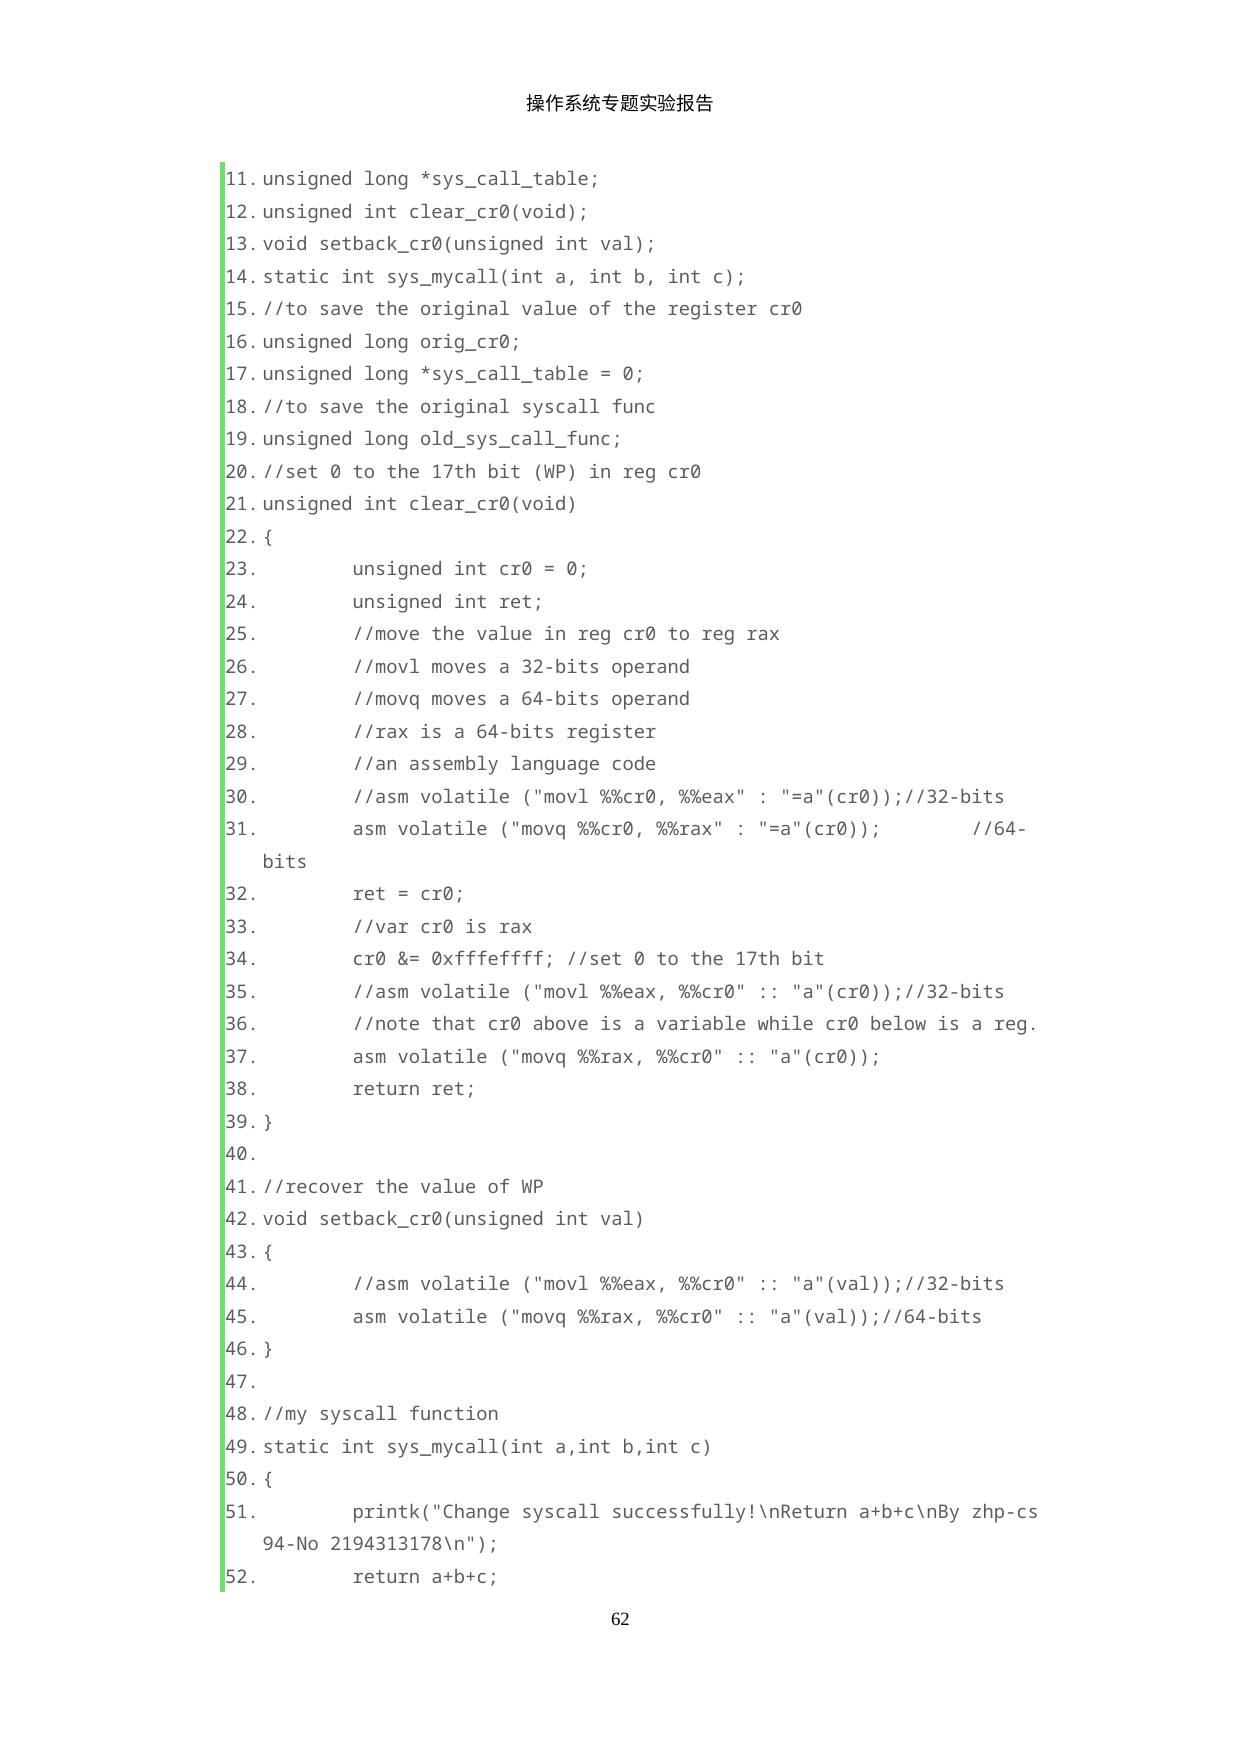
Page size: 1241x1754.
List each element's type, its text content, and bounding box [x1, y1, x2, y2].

list //movl moves a 32-bits operand [225, 649, 1053, 682]
list unsigned long *sys_call_table = 0; [225, 357, 1053, 389]
list void setback_cr0(unsigned int val) [225, 1202, 1053, 1234]
list unsigned int clear_cr0(void); [225, 194, 1053, 227]
list //to save the original value of the register cr0 [225, 292, 1053, 324]
list //recover the value of WP [225, 1169, 1053, 1202]
list //note that cr0 above is a variable while cr0 below is a reg. [225, 1007, 1053, 1039]
list static int sys_mycall(int a,int b,int c) [225, 1429, 1053, 1462]
list { [225, 1234, 1053, 1267]
list printk("Change syscall successfully!\nReturn a+b+c\nBy zhp-cs 94-No 2194313178\n"); [225, 1494, 1053, 1559]
list { [225, 519, 1053, 552]
list //rax is a 64-bits register [225, 714, 1053, 747]
list asm volatile ("movq %%rax, %%cr0" :: "a"(cr0)); [225, 1039, 1053, 1072]
list asm volatile ("movq %%rax, %%cr0" :: "a"(val));//64-bits [225, 1299, 1053, 1332]
list //move the value in reg cr0 to reg rax [225, 617, 1053, 649]
list { [225, 1462, 1053, 1494]
list //an assembly language code [225, 747, 1053, 779]
list //var cr0 is rax [225, 909, 1053, 942]
list unsigned long *sys_call_table; [225, 162, 1053, 194]
list cr0 &= 0xfffeffff; //set 0 to the 17th bit [225, 942, 1053, 974]
list unsigned long orig_cr0; [225, 324, 1053, 357]
list //to save the original syscall func [225, 389, 1053, 422]
list return a+b+c; [225, 1559, 1053, 1592]
list } [225, 1104, 1053, 1137]
list //asm volatile ("movl %%eax, %%cr0" :: "a"(cr0));//32-bits [225, 974, 1053, 1007]
list //movq moves a 64-bits operand [225, 682, 1053, 714]
list unsigned int cr0 = 0; [225, 552, 1053, 584]
list //set 0 to the 17th bit (WP) in reg cr0 [225, 454, 1053, 487]
list //my syscall function [225, 1397, 1053, 1429]
list asm volatile ("movq %%cr0, %%rax" : "=a"(cr0)); //64-bits [225, 812, 1053, 877]
list static int sys_mycall(int a, int b, int c); [225, 259, 1053, 292]
list return ret; [225, 1072, 1053, 1104]
list unsigned int ret; [225, 584, 1053, 617]
list //asm volatile ("movl %%eax, %%cr0" :: "a"(val));//32-bits [225, 1267, 1053, 1299]
list //asm volatile ("movl %%cr0, %%eax" : "=a"(cr0));//32-bits [225, 779, 1053, 812]
list void setback_cr0(unsigned int val); [225, 227, 1053, 259]
list unsigned long old_sys_call_func; [225, 422, 1053, 454]
list unsigned int clear_cr0(void) [225, 487, 1053, 519]
list } [225, 1332, 1053, 1364]
list ret = cr0; [225, 877, 1053, 909]
